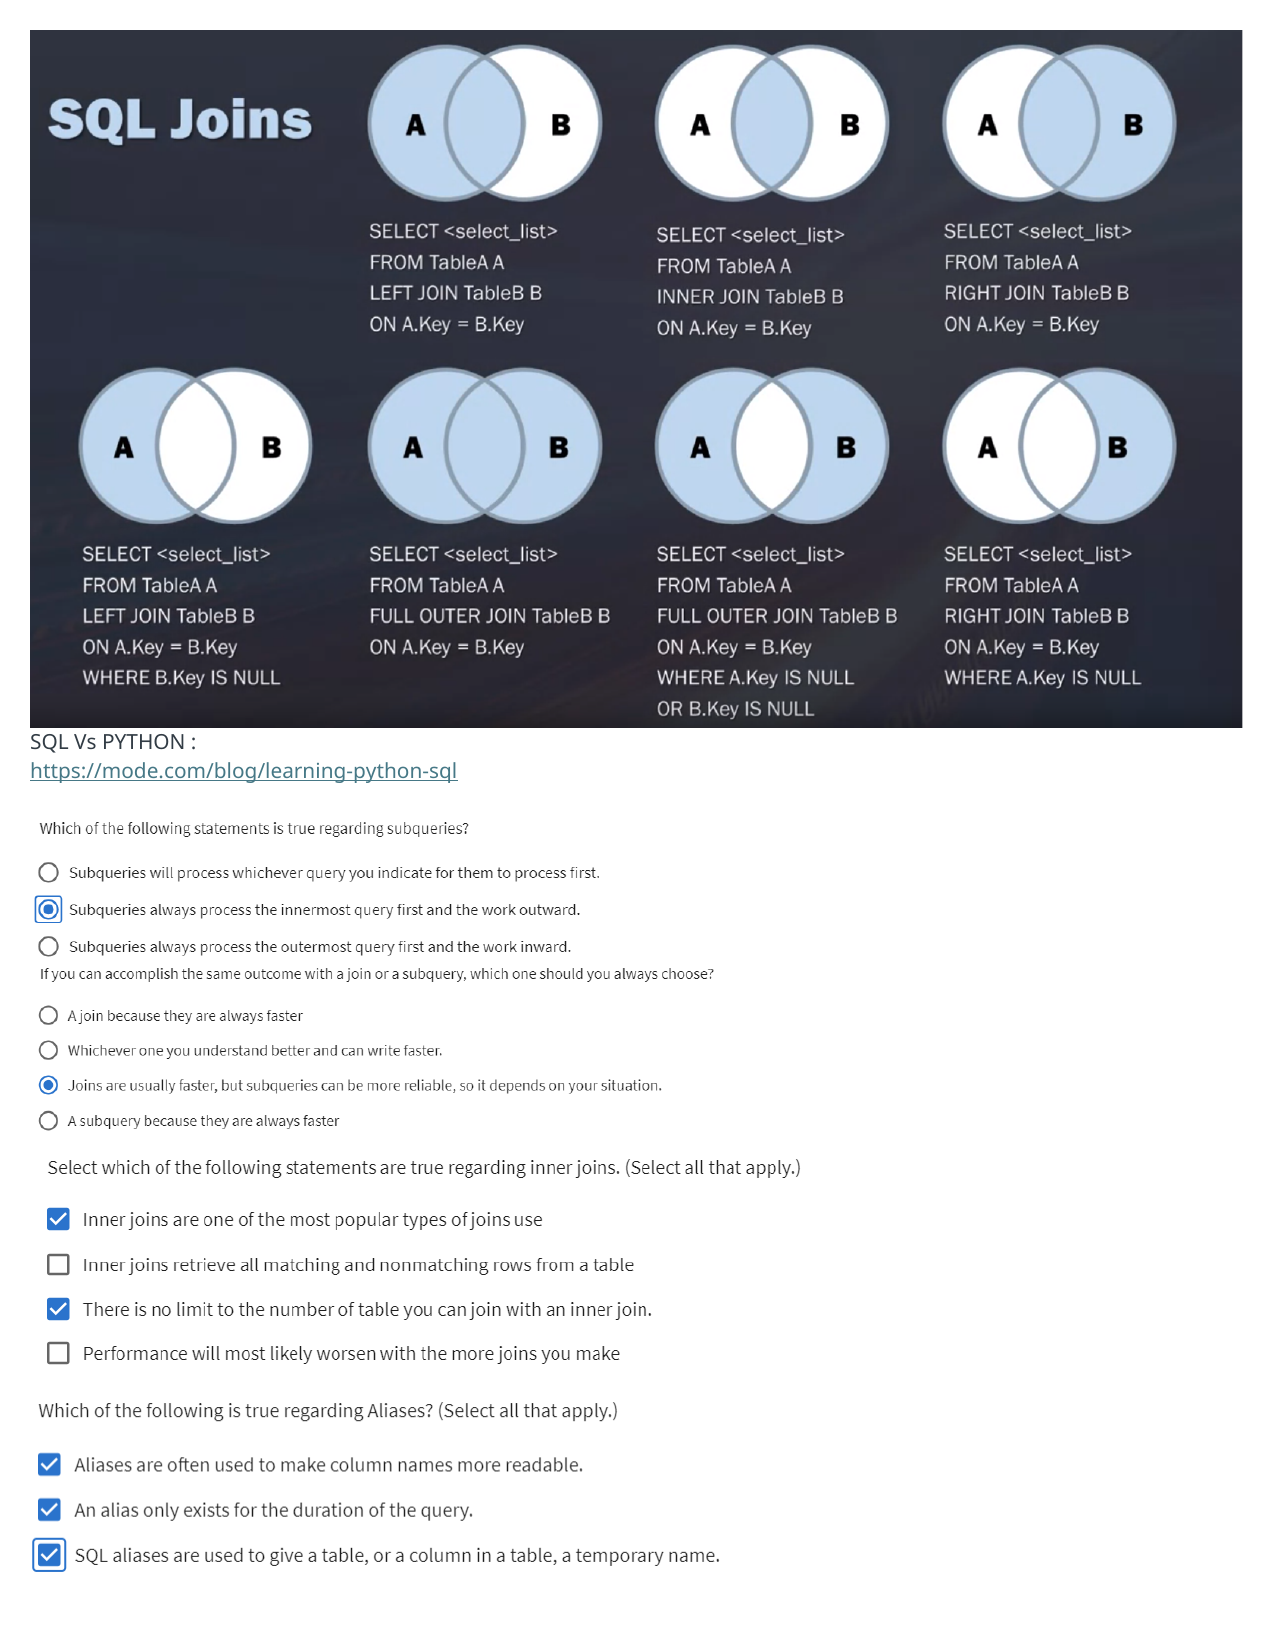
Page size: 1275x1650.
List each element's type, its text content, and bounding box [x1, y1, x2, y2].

text https://mode.com/blog/learning-python-sql [30, 756, 1245, 784]
picture [30, 812, 817, 1582]
picture [30, 30, 1243, 728]
text SQL Vs PYTHON : [30, 727, 1245, 756]
